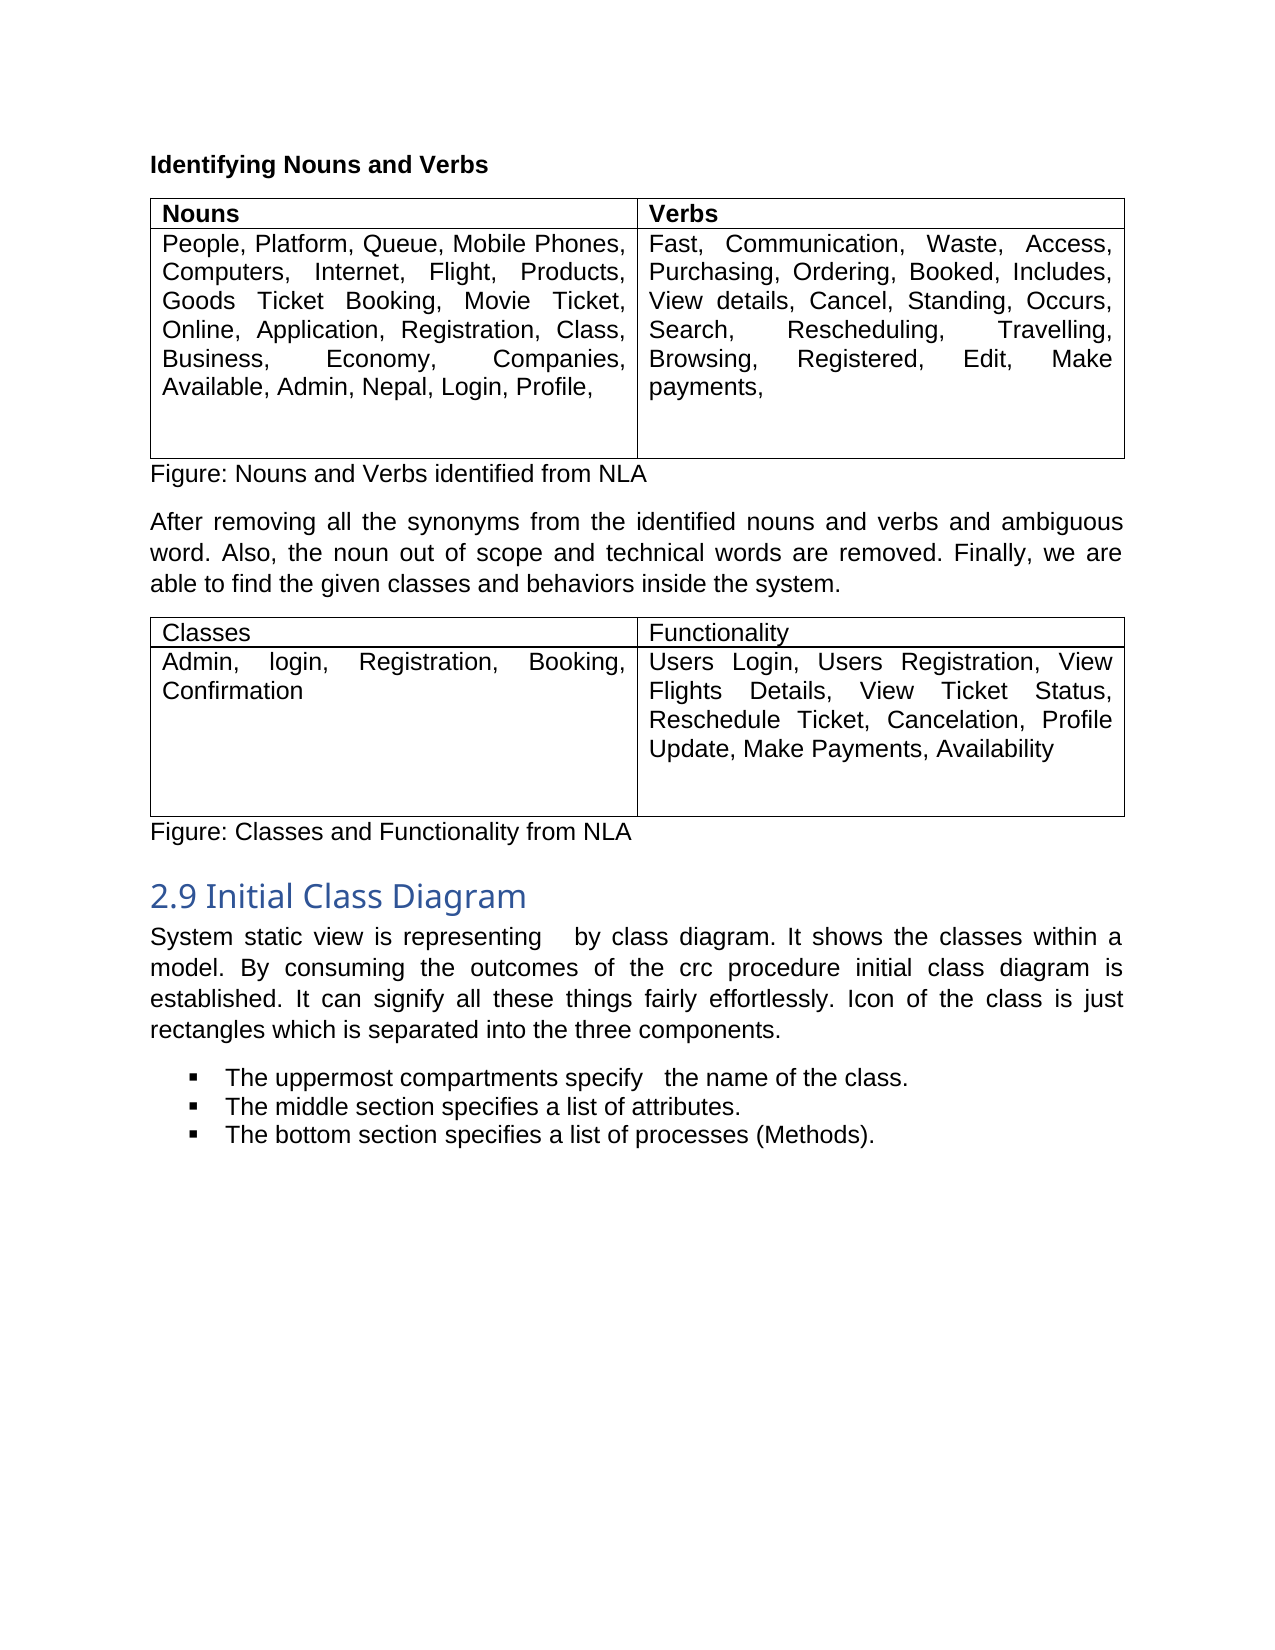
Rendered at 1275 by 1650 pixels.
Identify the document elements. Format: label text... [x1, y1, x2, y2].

subtitle 2.9 Initial Class Diagram [150, 873, 1125, 918]
table_header Functionality [638, 618, 1124, 646]
text After removing all the synonyms from the identified nouns and verbs and ambiguous word. Also, the noun out of scope and technical words are removed. Finally, we are able to find the given classes and behaviors inside the system. [150, 507, 1125, 598]
table_header Verbs [638, 199, 1124, 227]
text Identifying Nouns and Verbs [150, 150, 1125, 179]
table_header Classes [151, 618, 637, 646]
list The uppermost compartments specify the name of the class. [187, 1063, 1125, 1092]
table_cell Admin, login, Registration, Booking, Confirmation [151, 648, 637, 816]
text System static view is representing by class diagram. It shows the classes within a model. By consuming the outcomes of the crc procedure initial class diagram is established. It can signify all these things fairly effortlessly. Icon of the class is just rectangles which is separated into the three components. [150, 922, 1125, 1044]
table_cell Fast, Communication, Waste, Access, Purchasing, Ordering, Booked, Includes, View details, Cancel, Standing, Occurs, Search, Rescheduling, Travelling, Browsing, Registered, Edit, Make payments, [638, 229, 1124, 458]
text Figure: Nouns and Verbs identified from NLA [150, 459, 1125, 488]
text Figure: Classes and Functionality from NLA [150, 817, 1125, 846]
table_cell Users Login, Users Registration, View Flights Details, View Ticket Status, Reschedule Ticket, Cancelation, Profile Update, Make Payments, Availability [638, 648, 1124, 816]
table_cell People, Platform, Queue, Mobile Phones, Computers, Internet, Flight, Products, Goods Ticket Booking, Movie Ticket, Online, Application, Registration, Class, Business, Economy, Companies, Available, Admin, Nepal, Login, Profile, [151, 229, 637, 458]
list The bottom section specifies a list of processes (Methods). [187, 1121, 1125, 1149]
list The middle section specifies a list of attributes. [187, 1092, 1125, 1121]
table_header Nouns [151, 199, 637, 227]
